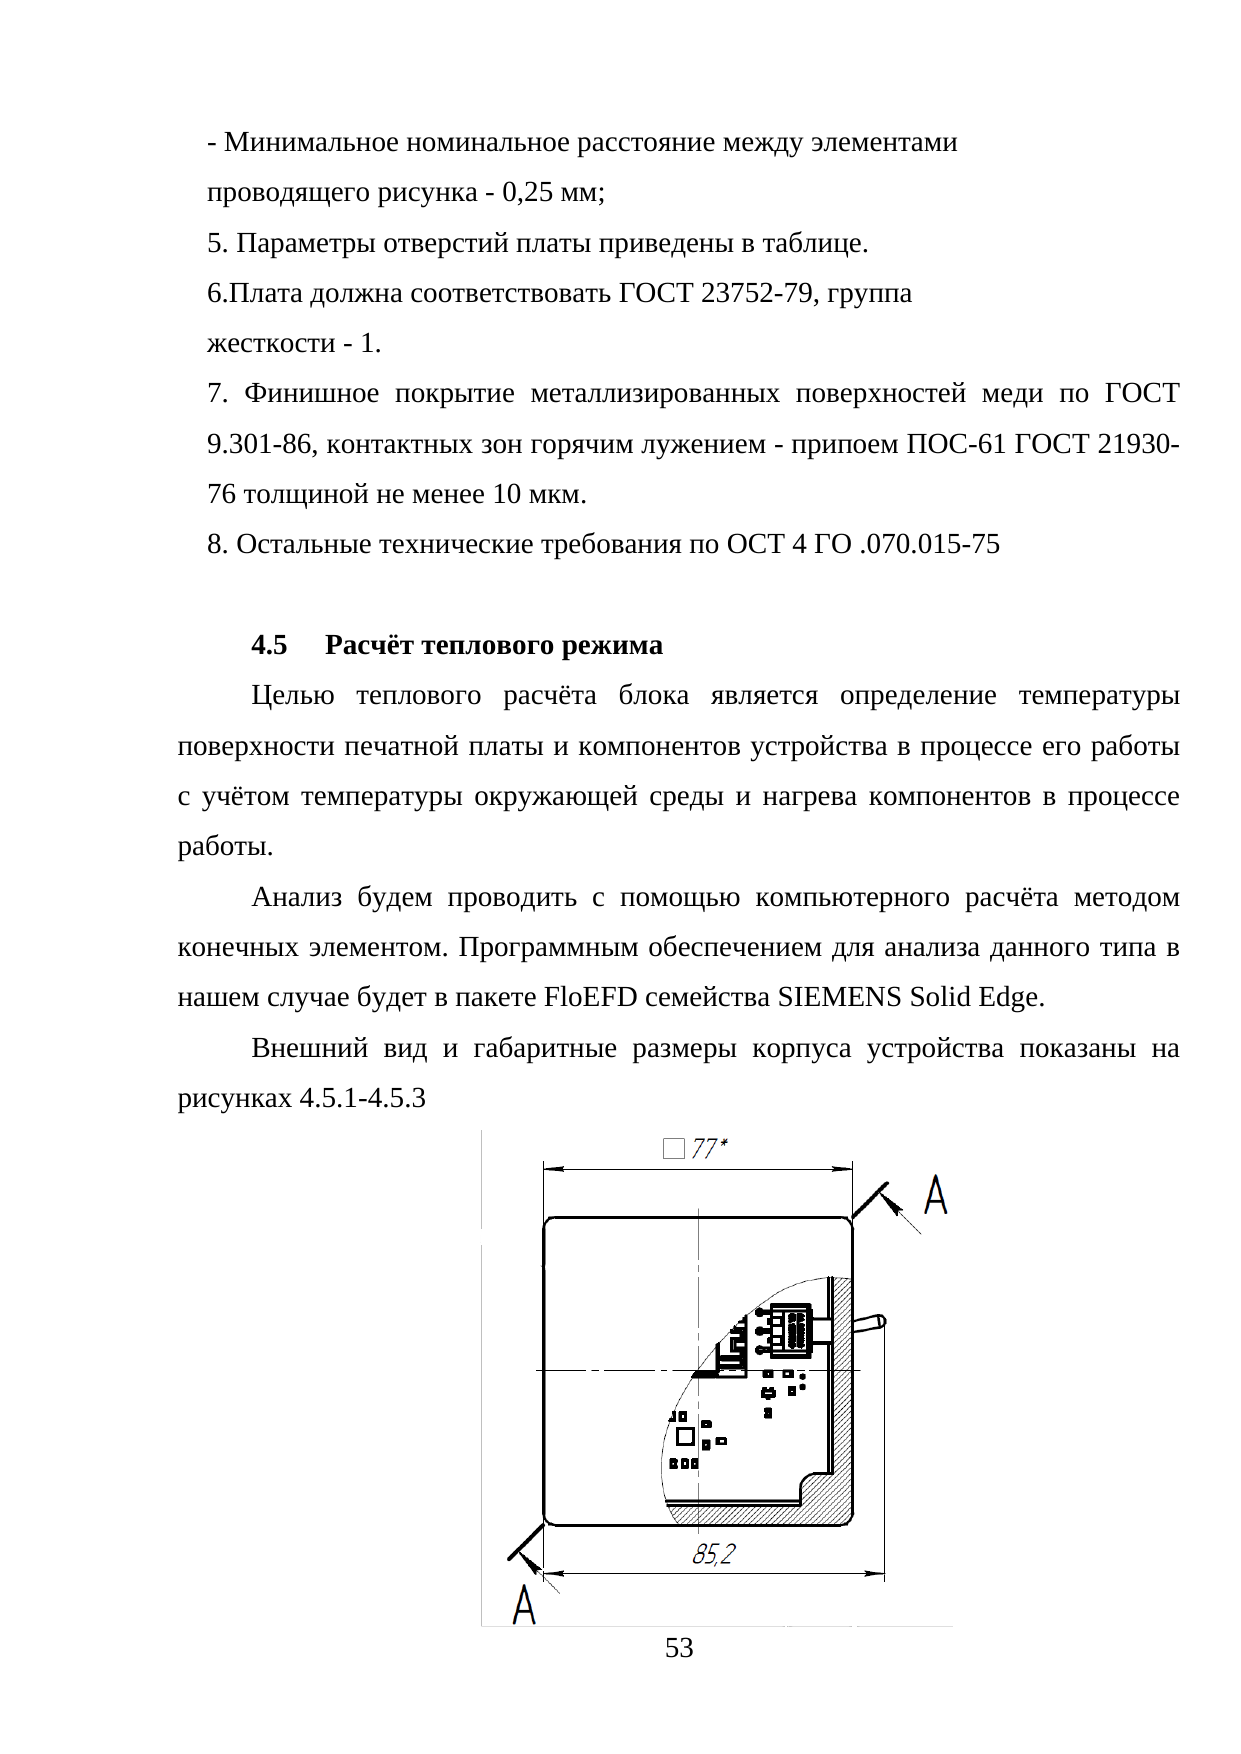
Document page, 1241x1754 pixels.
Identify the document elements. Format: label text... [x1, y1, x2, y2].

text Внешний вид и габаритные размеры корпуса устройства показаны на рисунках 4.5.1-4.5.3 [177, 1030, 1181, 1113]
list жесткости - 1. [207, 325, 1181, 359]
text Целью теплового расчёта блока является определение температуры поверхности печатной платы и компонентов устройства в процессе его работы с учётом температуры окружающей среды и нагрева компонентов в процессе работы. [177, 677, 1181, 862]
subtitle 4.5 Расчёт теплового режима [177, 627, 1181, 661]
list проводящего рисунка - 0,25 мм; [207, 174, 1181, 208]
list - Минимальное номинальное расстояние между элементами [207, 124, 1181, 158]
picture [479, 1130, 953, 1627]
text Анализ будем проводить с помощью компьютерного расчёта методом конечных элементом. Программным обеспечением для анализа данного типа в нашем случае будет в пакете FloEFD семейства SIEMENS Solid Edge. [177, 879, 1181, 1013]
list 5. Параметры отверстий платы приведены в таблице. [207, 225, 1181, 258]
list 8. Остальные технические требования по ОСТ 4 ГО .070.015-75 [207, 527, 1181, 560]
list 7. Финишное покрытие металлизированных поверхностей меди по ГОСТ 9.301-86, контактных зон горячим лужением - припоем ПОС-61 ГОСТ 21930-76 толщиной не менее 10 мкм. [207, 376, 1181, 510]
list 6.Плата должна соответствовать ГОСТ 23752-79, группа [207, 275, 1181, 308]
